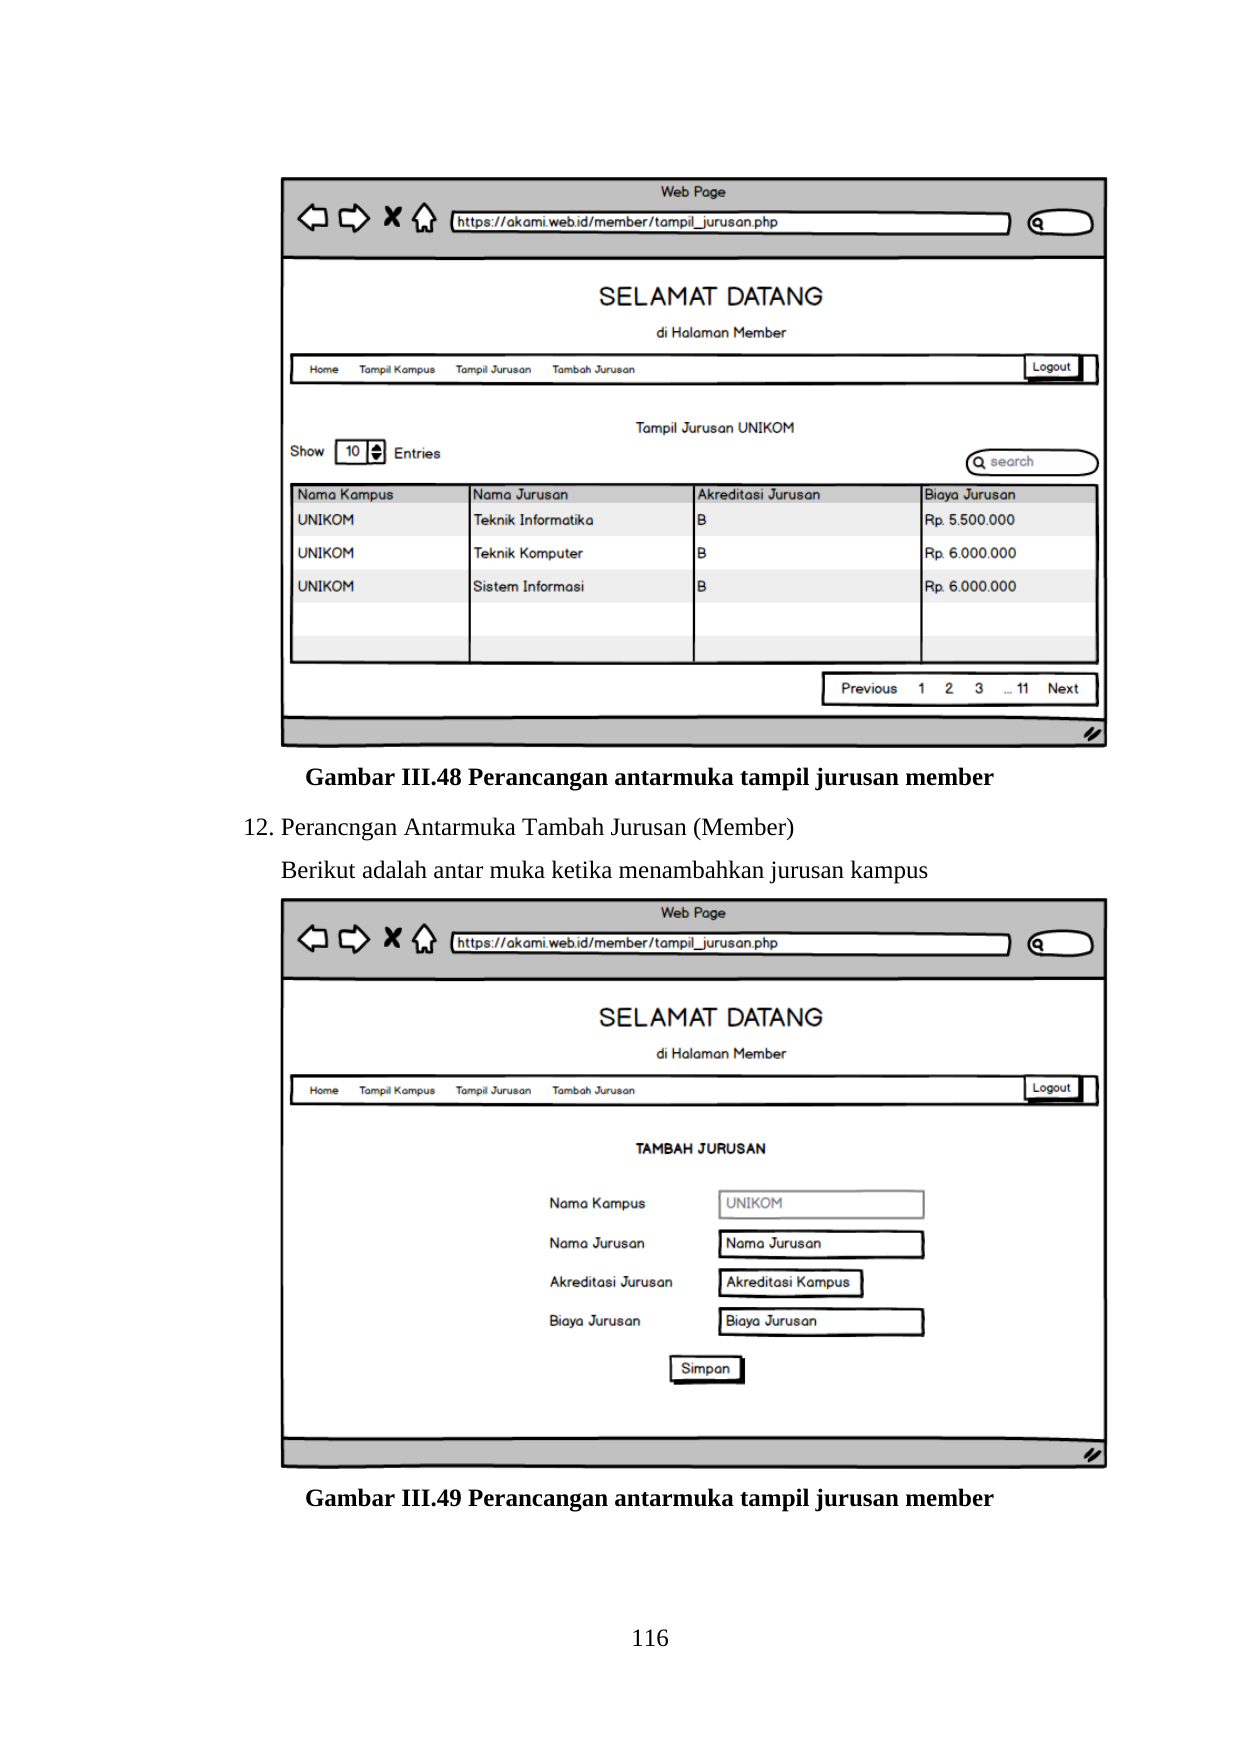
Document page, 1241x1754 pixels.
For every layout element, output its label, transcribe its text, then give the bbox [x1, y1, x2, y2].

text Gambar III.48 Perancangan antarmuka tampil jurusan member [236, 762, 1063, 791]
picture [280, 177, 1108, 748]
picture [280, 898, 1108, 1469]
list Berikut adalah antar muka ketika menambahkan jurusan kampus [281, 855, 1063, 884]
text Gambar III.49 Perancangan antarmuka tampil jurusan member [236, 1483, 1063, 1512]
list Perancngan Antarmuka Tambah Jurusan (Member) [243, 812, 1063, 841]
